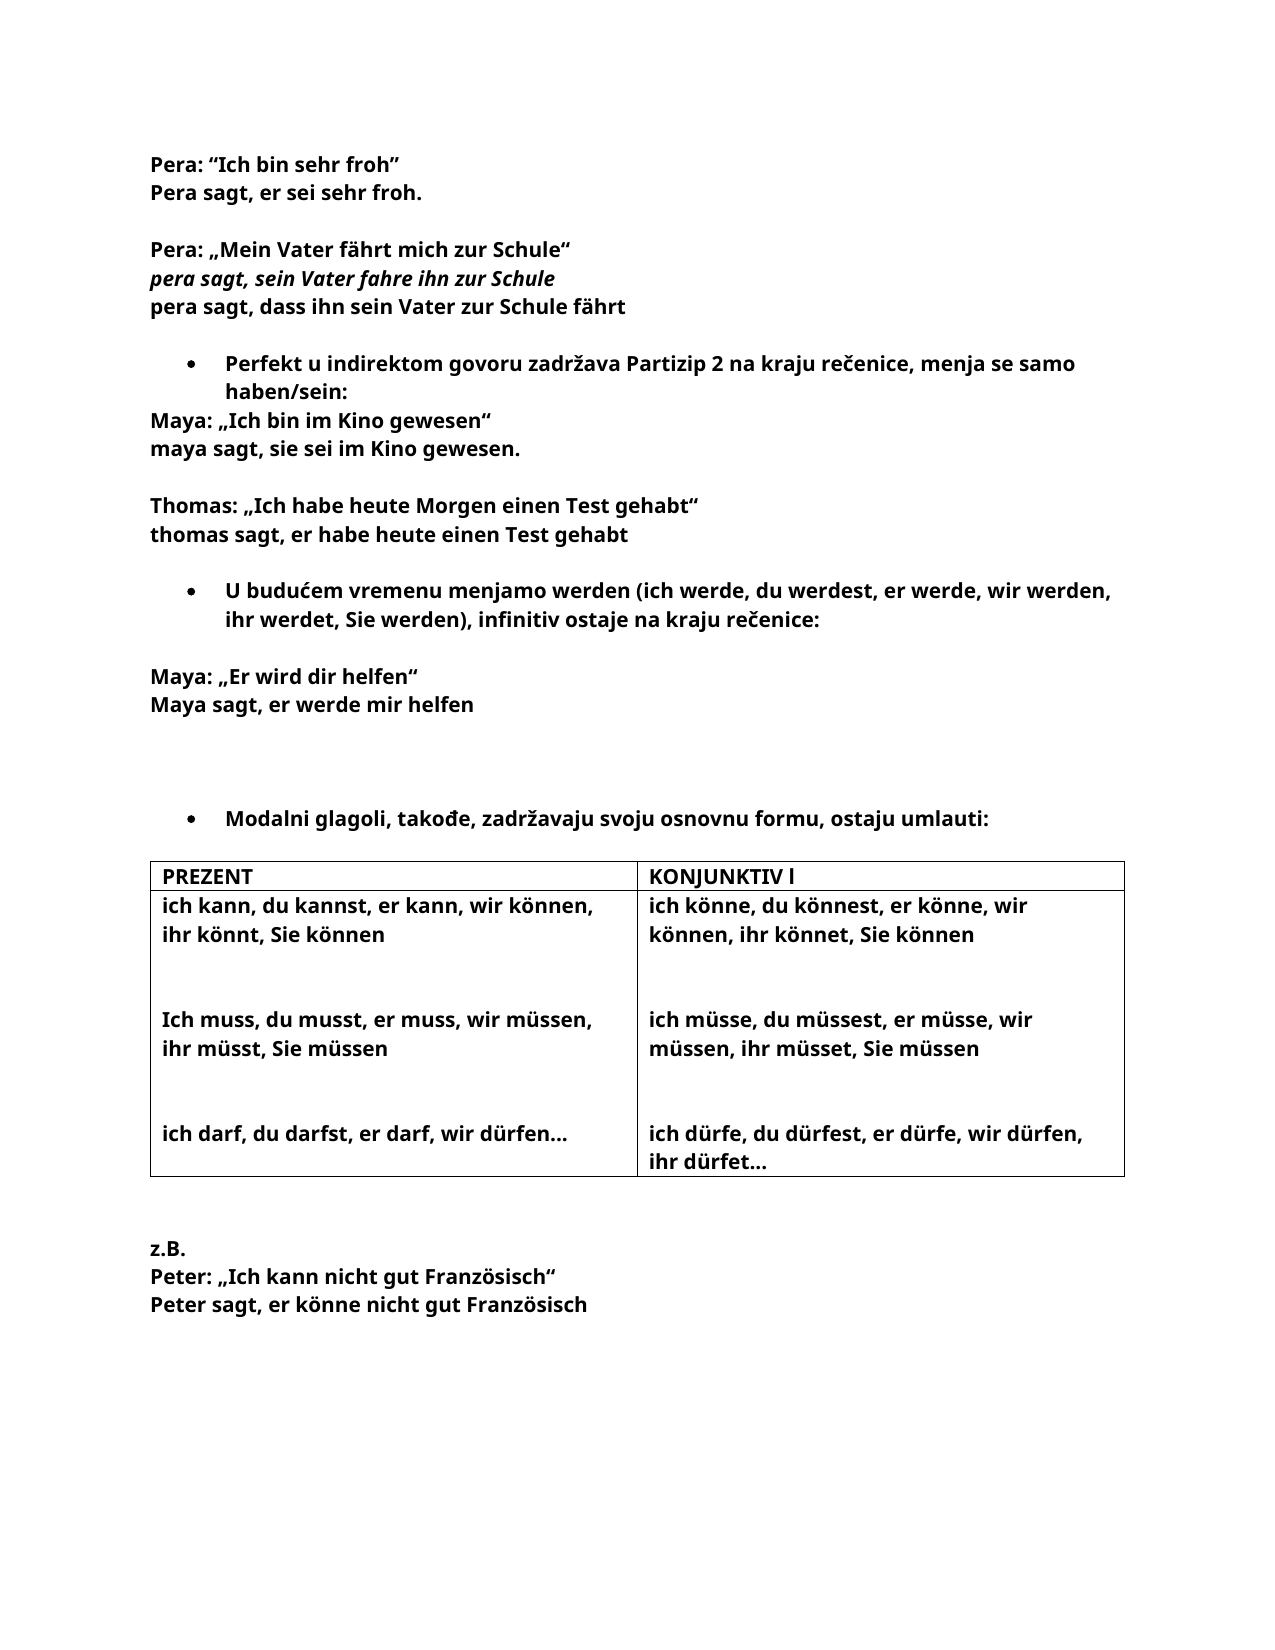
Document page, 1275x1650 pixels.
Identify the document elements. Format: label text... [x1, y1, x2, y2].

text Maya sagt, er werde mir helfen [150, 690, 1125, 719]
text Maya: „Ich bin im Kino gewesen“ [150, 406, 1125, 434]
text Peter: „Ich kann nicht gut Französisch“ [150, 1262, 1125, 1291]
text Maya: „Er wird dir helfen“ [150, 662, 1125, 690]
text Pera sagt, er sei sehr froh. [150, 178, 1125, 207]
text Pera: “Ich bin sehr froh” [150, 150, 1125, 178]
text Thomas: „Ich habe heute Morgen einen Test gehabt“ [150, 491, 1125, 520]
table_header KONJUNKTIV l [638, 862, 1124, 890]
table_cell ich kann, du kannst, er kann, wir können, ihr könnt, Sie können Ich muss, du musst, er muss, wir müssen, ihr müsst, Sie müssen ich darf, du darfst, er darf, wir dürfen... [151, 891, 637, 1176]
text Peter sagt, er könne nicht gut Französisch [150, 1291, 1125, 1319]
text z.B. [150, 1234, 1125, 1262]
list U budućem vremenu menjamo werden (ich werde, du werdest, er werde, wir werden, ihr werdet, Sie werden), infinitiv ostaje na kraju rečenice: [187, 577, 1125, 633]
text pera sagt, sein Vater fahre ihn zur Schule [150, 264, 1125, 292]
list Modalni glagoli, takođe, zadržavaju svoju osnovnu formu, ostaju umlauti: [187, 804, 1125, 832]
text Pera: „Mein Vater fährt mich zur Schule“ [150, 235, 1125, 264]
list Perfekt u indirektom govoru zadržava Partizip 2 na kraju rečenice, menja se samo haben/sein: [187, 349, 1125, 406]
text pera sagt, dass ihn sein Vater zur Schule fährt [150, 292, 1125, 321]
table_header PREZENT [151, 862, 637, 890]
table_cell ich könne, du könnest, er könne, wir können, ihr könnet, Sie können ich müsse, du müssest, er müsse, wir müssen, ihr müsset, Sie müssen ich dürfe, du dürfest, er dürfe, wir dürfen, ihr dürfet... [638, 891, 1124, 1176]
text thomas sagt, er habe heute einen Test gehabt [150, 520, 1125, 548]
text maya sagt, sie sei im Kino gewesen. [150, 434, 1125, 463]
